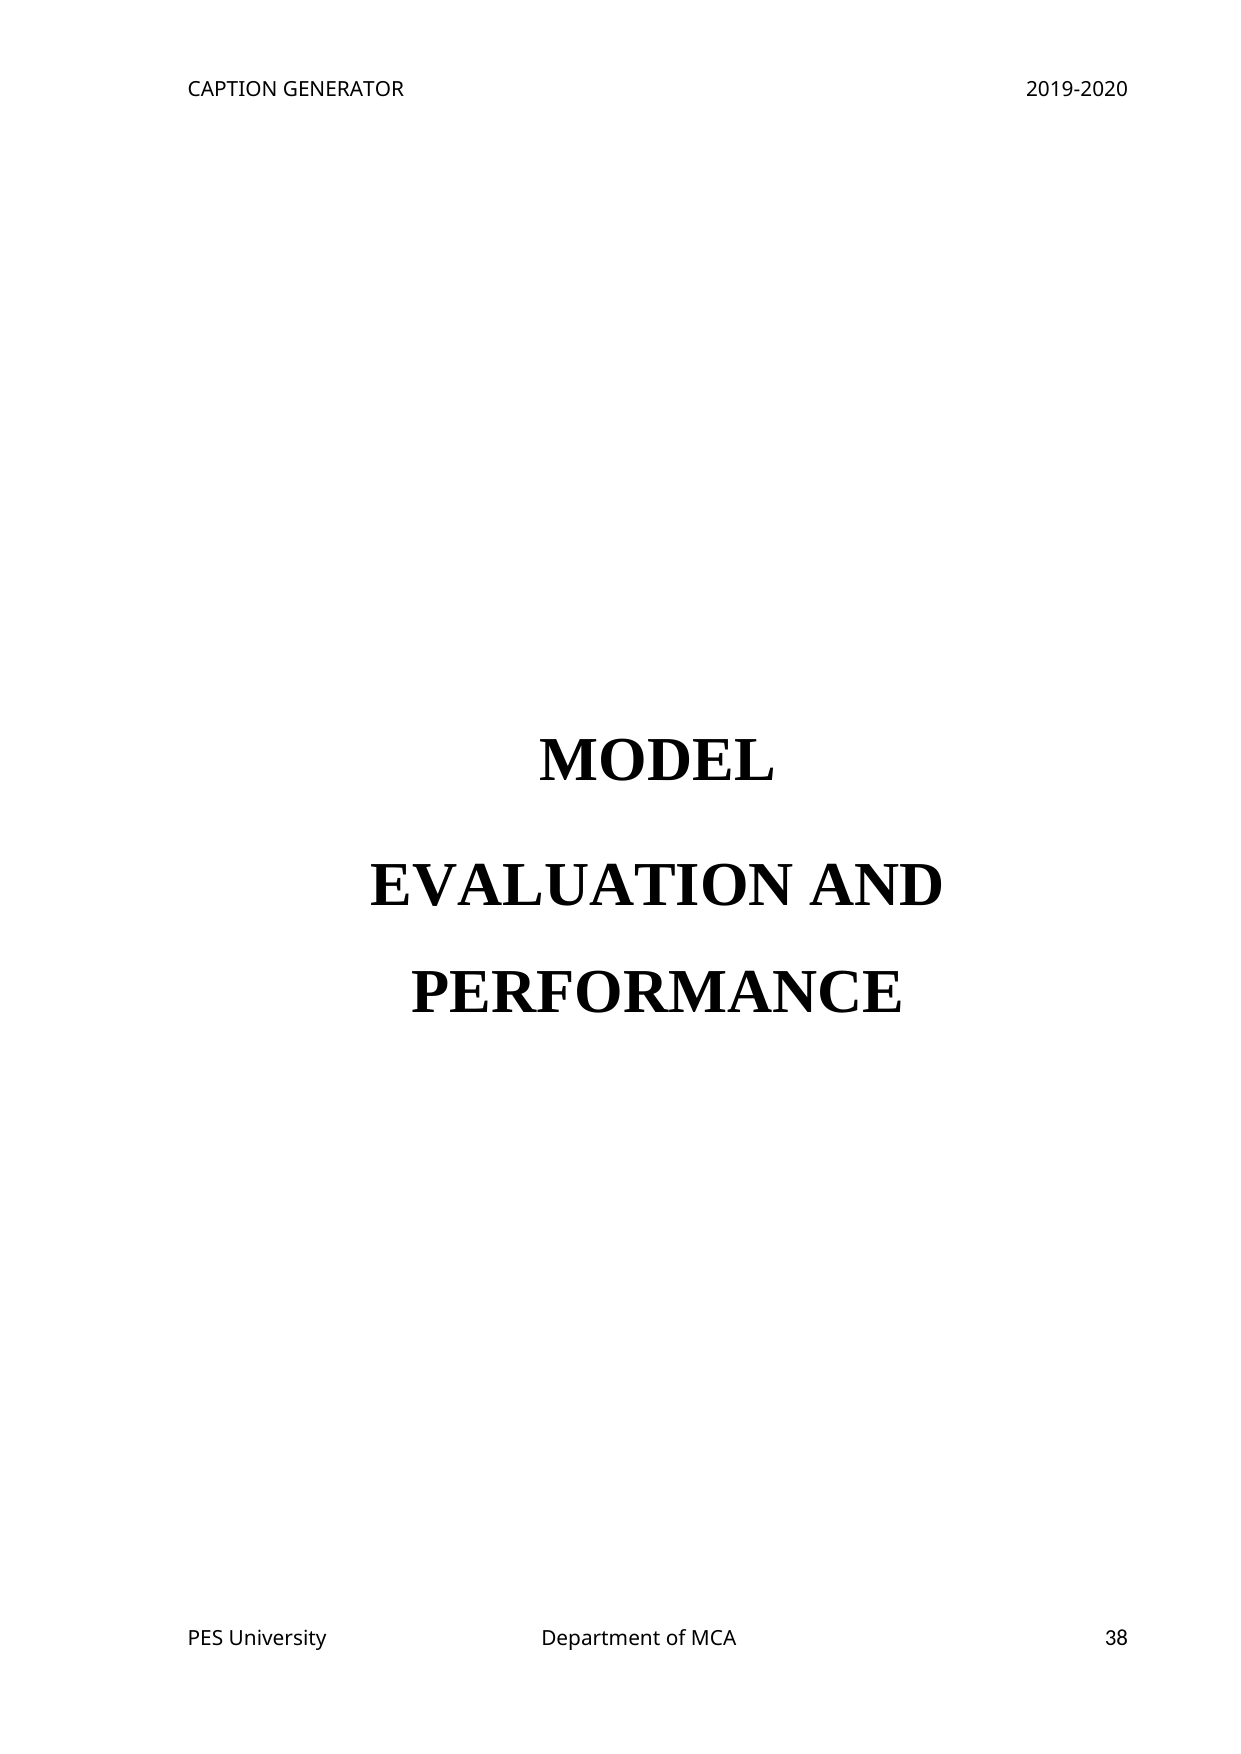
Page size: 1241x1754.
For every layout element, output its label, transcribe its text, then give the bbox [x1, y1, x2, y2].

text MODEL [187, 722, 1128, 794]
text EVALUATION AND PERFORMANCE [187, 846, 1128, 1026]
